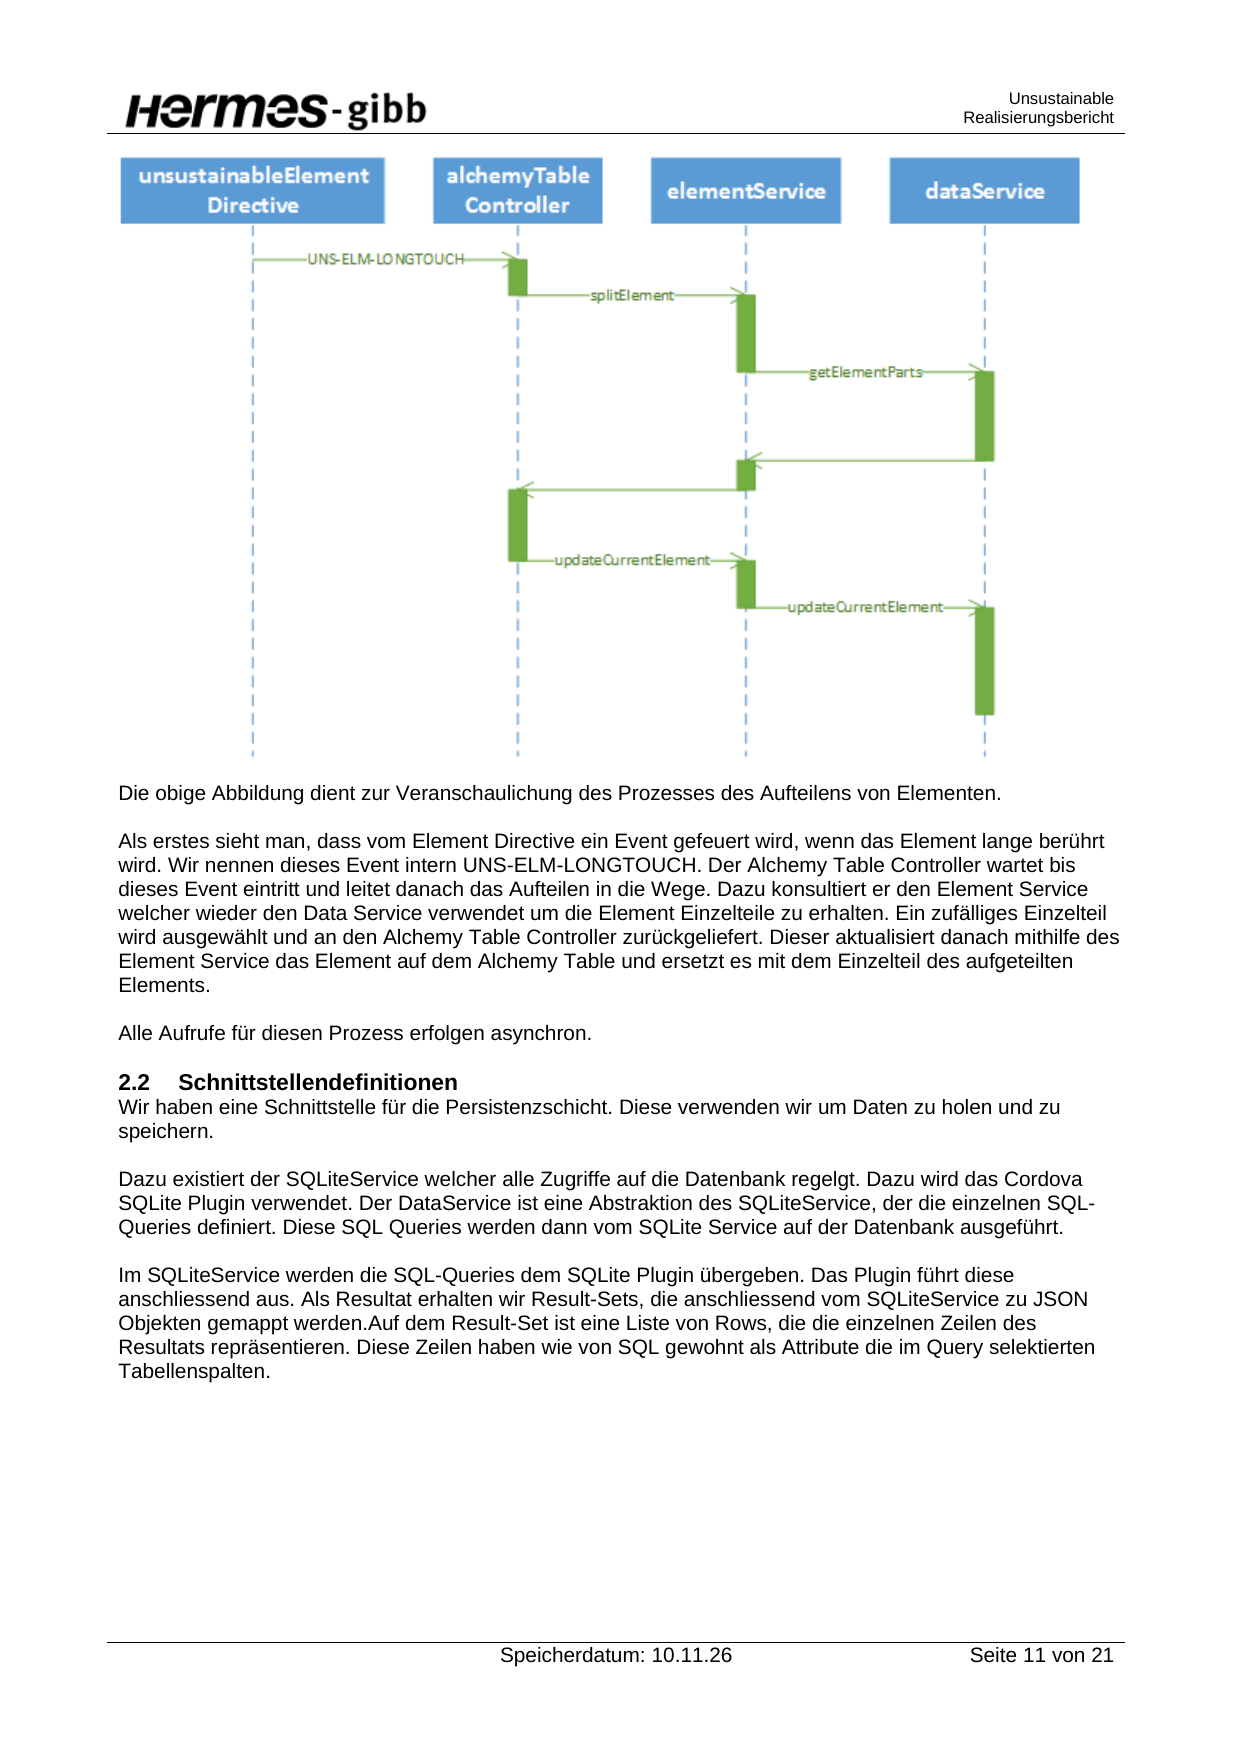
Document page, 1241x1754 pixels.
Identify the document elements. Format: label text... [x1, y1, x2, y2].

text Alle Aufrufe für diesen Prozess erfolgen asynchron. [118, 1021, 1122, 1045]
picture [118, 152, 1083, 758]
text Dazu existiert der SQLiteService welcher alle Zugriffe auf die Datenbank regelgt. Dazu wird das Cordova SQLite Plugin verwendet. Der DataService ist eine Abstraktion des SQLiteService, der die einzelnen SQL-Queries definiert. Diese SQL Queries werden dann vom SQLite Service auf der Datenbank ausgeführt. [118, 1167, 1122, 1239]
text Die obige Abbildung dient zur Veranschaulichung des Prozesses des Aufteilens von Elementen. [118, 781, 1122, 805]
text Als erstes sieht man, dass vom Element Directive ein Event gefeuert wird, wenn das Element lange berührt wird. Wir nennen dieses Event intern UNS-ELM-LONGTOUCH. Der Alchemy Table Controller wartet bis dieses Event eintritt und leitet danach das Aufteilen in die Wege. Dazu konsultiert er den Element Service welcher wieder den Data Service verwendet um die Element Einzelteile zu erhalten. Ein zufälliges Einzelteil wird ausgewählt und an den Alchemy Table Controller zurückgeliefert. Dieser aktualisiert danach mithilfe des Element Service das Element auf dem Alchemy Table und ersetzt es mit dem Einzelteil des aufgeteilten Elements. [118, 829, 1122, 997]
text Wir haben eine Schnittstelle für die Persistenzschicht. Diese verwenden wir um Daten zu holen und zu speichern. [118, 1095, 1122, 1143]
text Im SQLiteService werden die SQL-Queries dem SQLite Plugin übergeben. Das Plugin führt diese anschliessend aus. Als Resultat erhalten wir Result-Sets, die anschliessend vom SQLiteService zu JSON Objekten gemappt werden.Auf dem Result-Set ist eine Liste von Rows, die die einzelnen Zeilen des Resultats repräsentieren. Diese Zeilen haben wie von SQL gewohnt als Attribute die im Query selektierten Tabellenspalten. [118, 1263, 1122, 1383]
subtitle Schnittstellendefinitionen [118, 1069, 1122, 1095]
